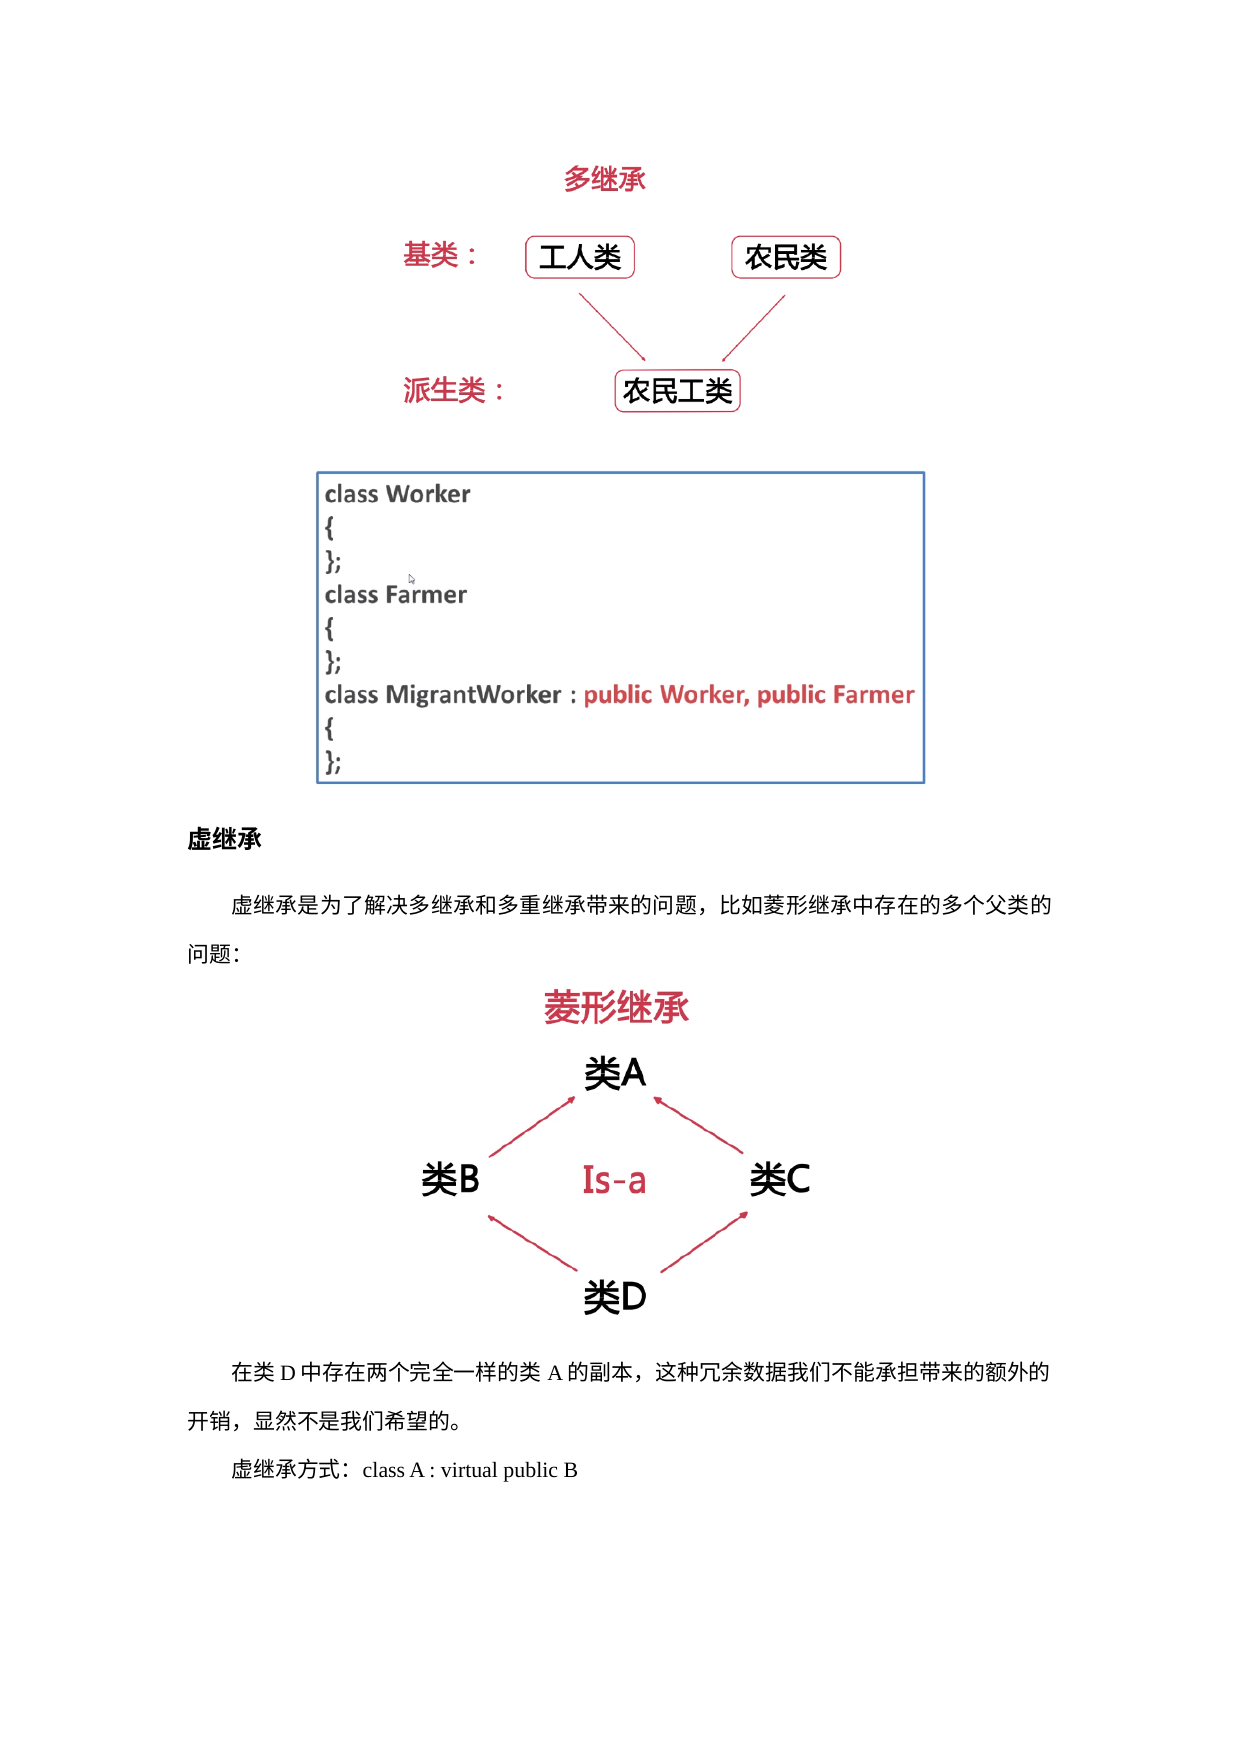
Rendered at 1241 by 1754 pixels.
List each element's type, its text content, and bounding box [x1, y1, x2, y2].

picture [387, 162, 853, 424]
text 在类D中存在两个完全一样的类A的副本，这种冗余数据我们不能承担带来的额外的开销，显然不是我们希望的。 [187, 1355, 1053, 1436]
text 虚继承是为了解决多继承和多重继承带来的问题，比如菱形继承中存在的多个父类的问题： [187, 888, 1053, 969]
picture [394, 985, 846, 1329]
subtitle 虚继承 [187, 805, 1053, 870]
picture [311, 467, 929, 790]
text 虚继承方式：class A : virtual public B [187, 1452, 1053, 1484]
